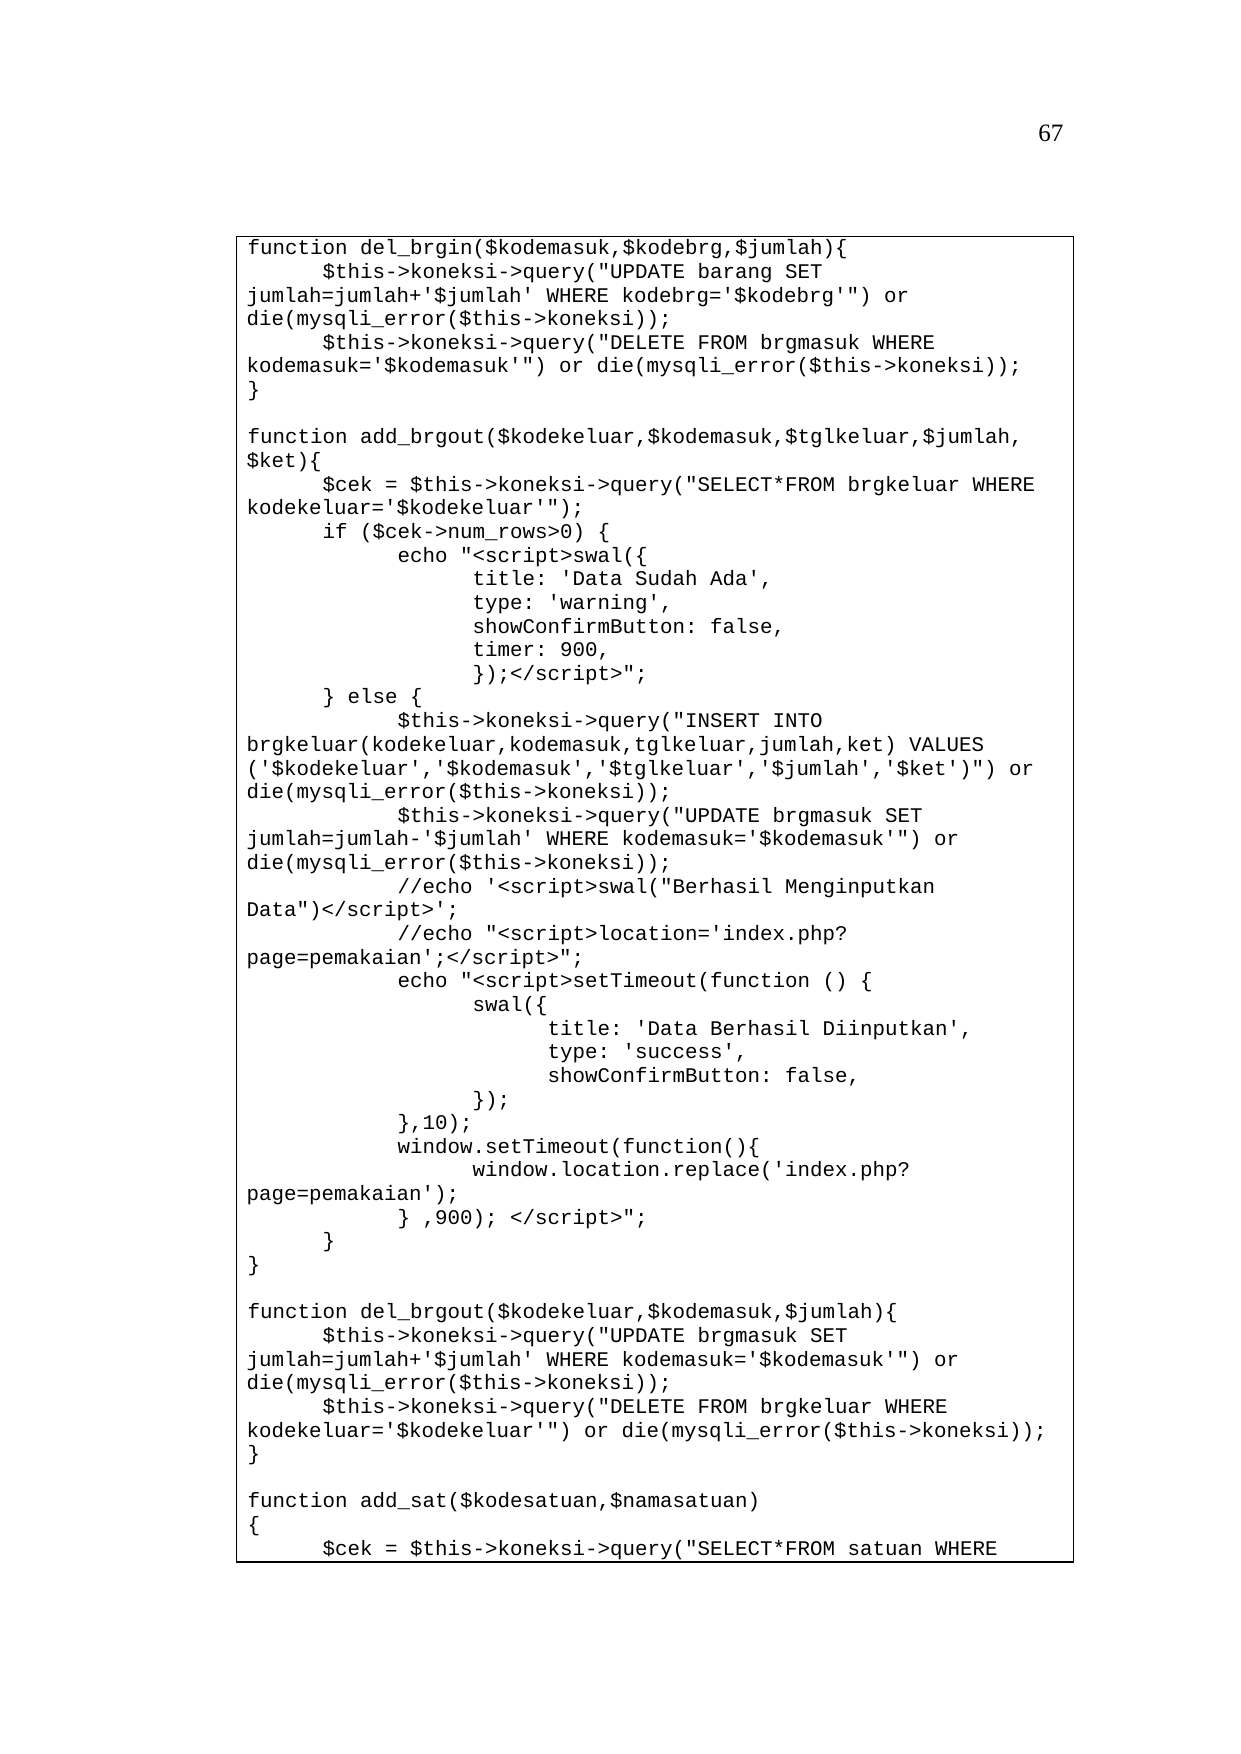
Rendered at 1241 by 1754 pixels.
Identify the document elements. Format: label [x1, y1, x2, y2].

table_header [237, 237, 1073, 1561]
